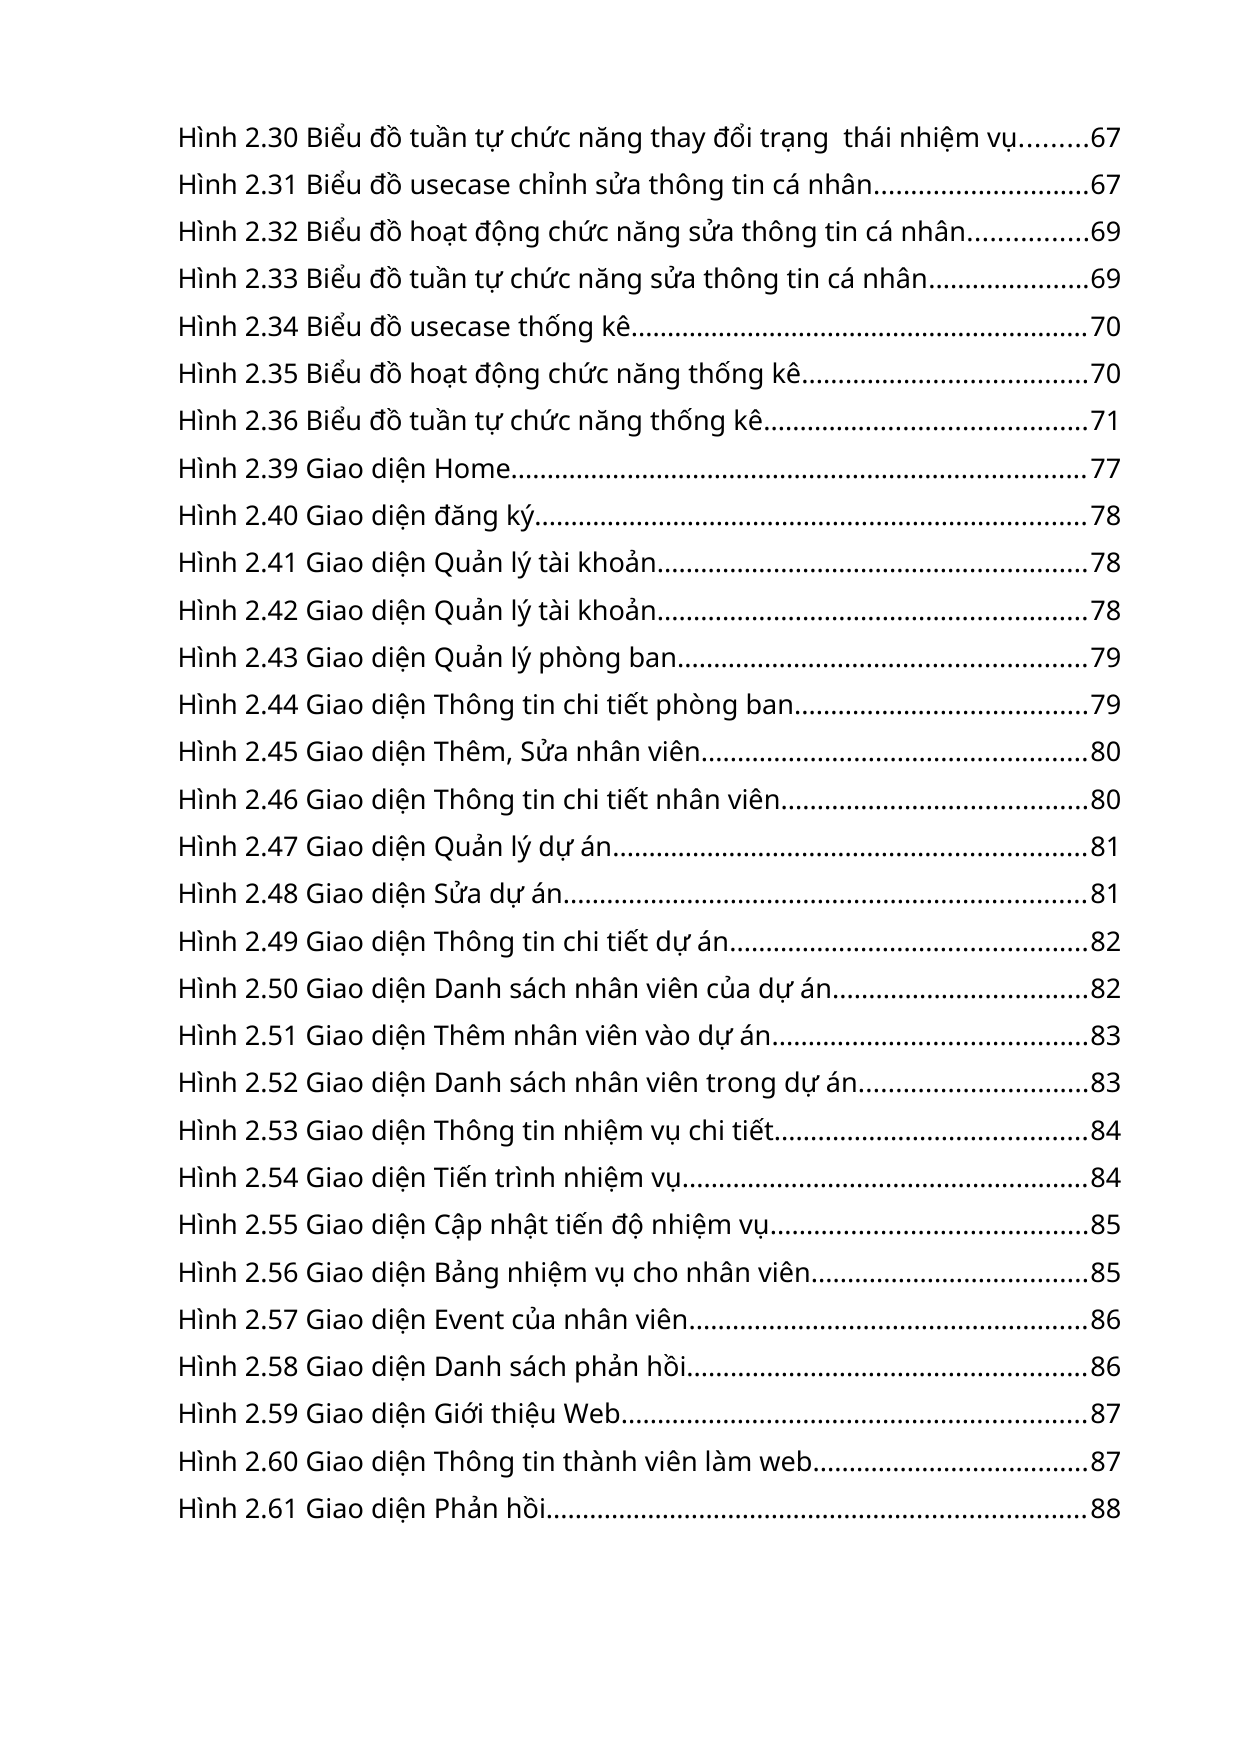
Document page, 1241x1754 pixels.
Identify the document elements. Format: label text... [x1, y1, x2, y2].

text Hình 2.44 Giao diện Thông tin chi tiết phòng ban 79 [177, 686, 1122, 722]
text Hình 2.31 Biểu đồ usecase chỉnh sửa thông tin cá nhân 67 [177, 165, 1122, 202]
text Hình 2.58 Giao diện Danh sách phản hồi 86 [177, 1348, 1122, 1384]
text Hình 2.42 Giao diện Quản lý tài khoản 78 [177, 591, 1122, 628]
text Hình 2.60 Giao diện Thông tin thành viên làm web 87 [177, 1442, 1122, 1479]
text Hình 2.48 Giao diện Sửa dự án 81 [177, 875, 1122, 912]
text Hình 2.50 Giao diện Danh sách nhân viên của dự án 82 [177, 969, 1122, 1006]
text Hình 2.49 Giao diện Thông tin chi tiết dự án 82 [177, 922, 1122, 959]
text Hình 2.41 Giao diện Quản lý tài khoản 78 [177, 544, 1122, 581]
text Hình 2.54 Giao diện Tiến trình nhiệm vụ 84 [177, 1158, 1122, 1195]
text Hình 2.57 Giao diện Event của nhân viên 86 [177, 1300, 1122, 1337]
text Hình 2.45 Giao diện Thêm, Sửa nhân viên 80 [177, 733, 1122, 770]
text Hình 2.39 Giao diện Home 77 [177, 449, 1122, 486]
text Hình 2.46 Giao diện Thông tin chi tiết nhân viên 80 [177, 780, 1122, 817]
text Hình 2.51 Giao diện Thêm nhân viên vào dự án 83 [177, 1017, 1122, 1053]
text Hình 2.55 Giao diện Cập nhật tiến độ nhiệm vụ 85 [177, 1206, 1122, 1243]
text Hình 2.36 Biểu đồ tuần tự chức năng thống kê 71 [177, 402, 1122, 439]
text Hình 2.61 Giao diện Phản hồi 88 [177, 1489, 1122, 1526]
text Hình 2.43 Giao diện Quản lý phòng ban 79 [177, 638, 1122, 675]
text Hình 2.47 Giao diện Quản lý dự án 81 [177, 827, 1122, 864]
text Hình 2.59 Giao diện Giới thiệu Web 87 [177, 1395, 1122, 1432]
text Hình 2.35 Biểu đồ hoạt động chức năng thống kê 70 [177, 354, 1122, 391]
text Hình 2.30 Biểu đồ tuần tự chức năng thay đổi trạng thái nhiệm vụ 67 [177, 118, 1122, 155]
text Hình 2.34 Biểu đồ usecase thống kê 70 [177, 307, 1122, 344]
text Hình 2.53 Giao diện Thông tin nhiệm vụ chi tiết 84 [177, 1111, 1122, 1148]
text Hình 2.52 Giao diện Danh sách nhân viên trong dự án 83 [177, 1064, 1122, 1101]
text Hình 2.56 Giao diện Bảng nhiệm vụ cho nhân viên 85 [177, 1253, 1122, 1290]
text Hình 2.40 Giao diện đăng ký 78 [177, 496, 1122, 533]
text Hình 2.32 Biểu đồ hoạt động chức năng sửa thông tin cá nhân 69 [177, 213, 1122, 249]
text Hình 2.33 Biểu đồ tuần tự chức năng sửa thông tin cá nhân 69 [177, 260, 1122, 297]
